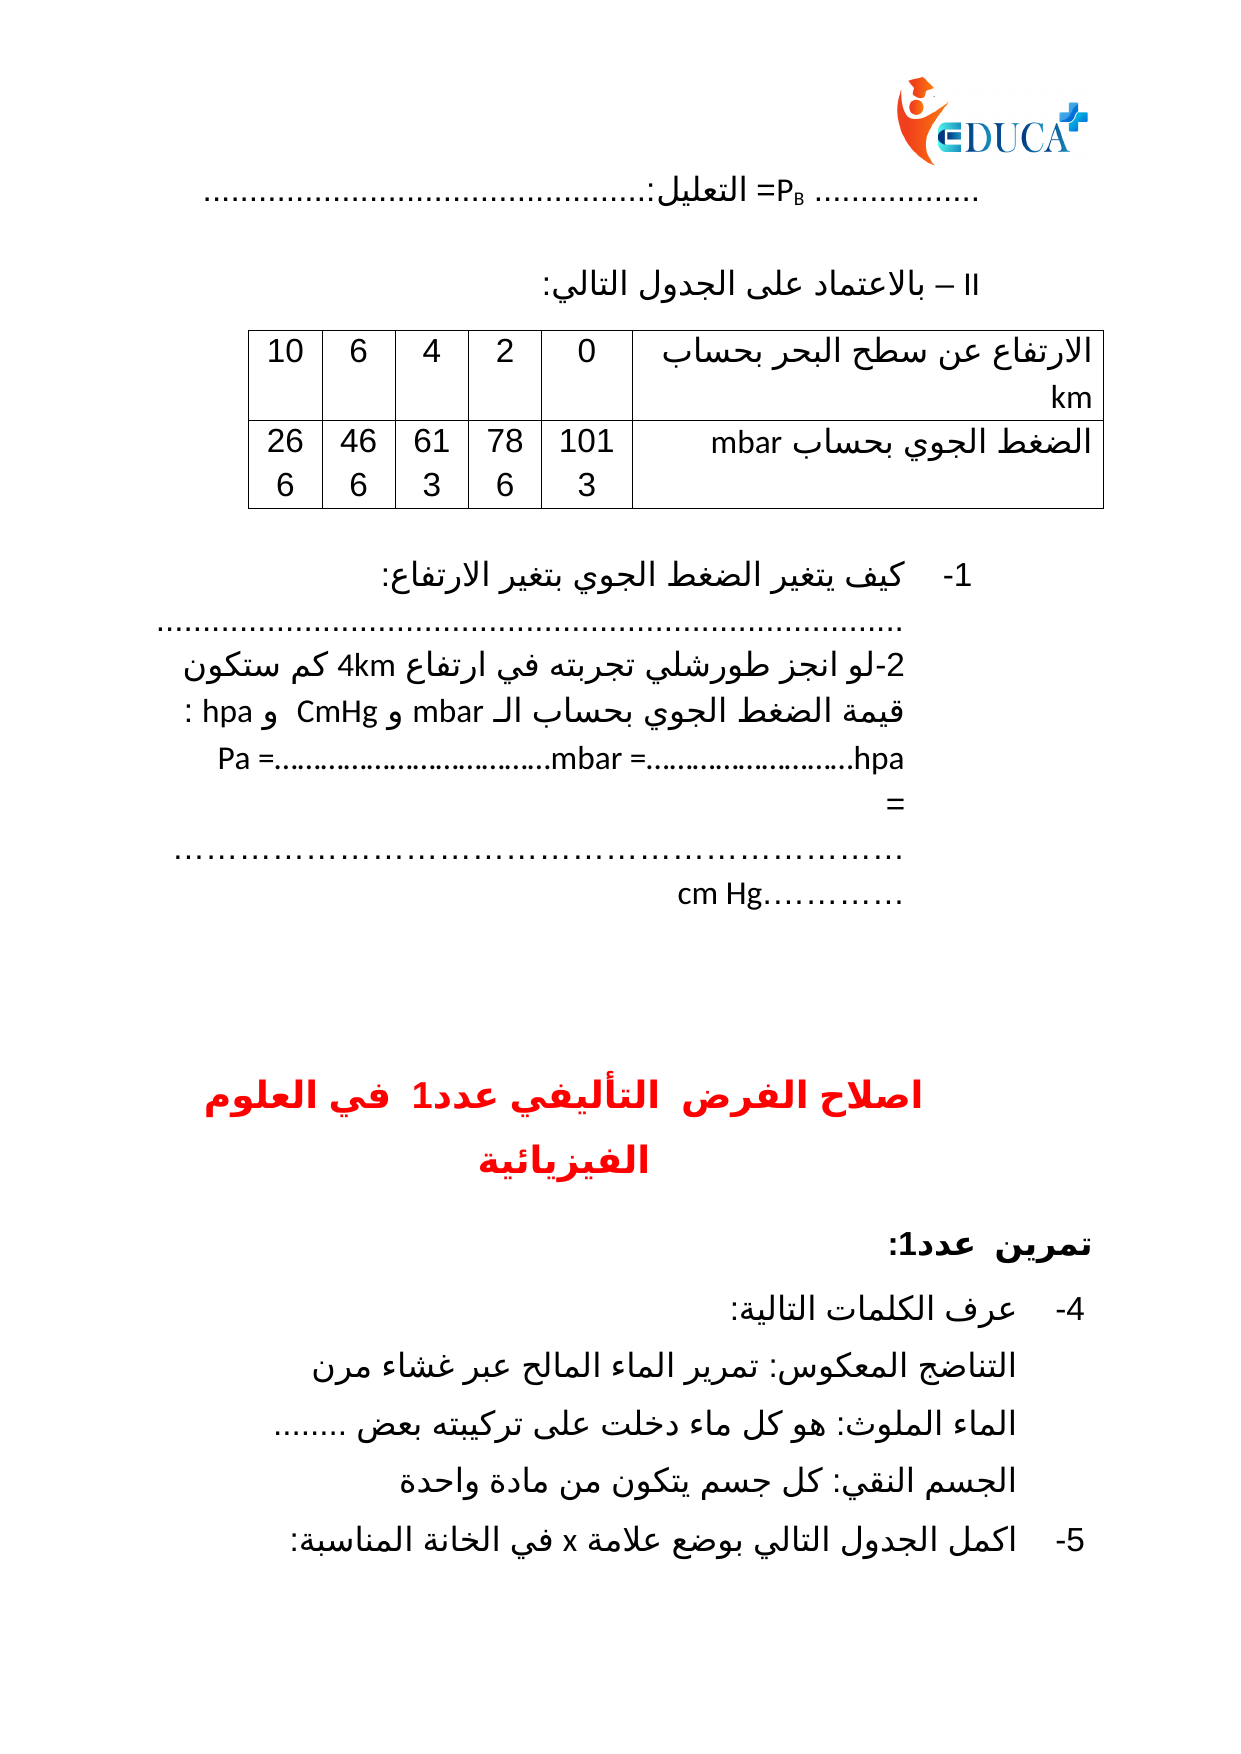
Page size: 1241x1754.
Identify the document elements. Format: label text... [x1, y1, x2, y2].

list ................................................................................. [148, 600, 905, 638]
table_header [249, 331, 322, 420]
list = …………………………………………………………………….cm Hg [148, 784, 905, 913]
list Pa =………………………………mbar =………………………hpa [148, 737, 905, 778]
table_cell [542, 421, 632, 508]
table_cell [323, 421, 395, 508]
picture [890, 73, 1093, 169]
list التناضج المعكوس: تمرير الماء المالح عبر غشاء مرن [148, 1346, 1018, 1385]
text تمرين عدد1: [148, 1224, 1093, 1262]
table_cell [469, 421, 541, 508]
list كيف يتغير الضغط الجوي بتغير الارتفاع: [148, 556, 943, 594]
list II – بالاعتماد على الجدول التالي: [148, 262, 980, 303]
list اكمل الجدول التالي بوضع علامة x في الخانة المناسبة: [148, 1519, 1055, 1560]
list .................. PB= التعليل:................................................ [148, 169, 980, 210]
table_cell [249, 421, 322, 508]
list عرف الكلمات التالية: [148, 1289, 1055, 1327]
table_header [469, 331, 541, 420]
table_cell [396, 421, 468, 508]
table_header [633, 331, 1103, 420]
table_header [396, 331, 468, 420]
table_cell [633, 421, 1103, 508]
list الماء الملوث: هو كل ماء دخلت على تركيبته بعض ........ [148, 1404, 1018, 1442]
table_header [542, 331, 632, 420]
list اصلاح الفرض التأليفي عدد1 في العلوم الفيزيائية [148, 1073, 980, 1181]
list 2-لو انجز طورشلي تجربته في ارتفاع 4km كم ستكون قيمة الضغط الجوي بحساب الـ mbar و CmHg و hpa : [148, 644, 905, 731]
list الجسم النقي: كل جسم يتكون من مادة واحدة [148, 1462, 1018, 1500]
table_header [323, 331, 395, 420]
